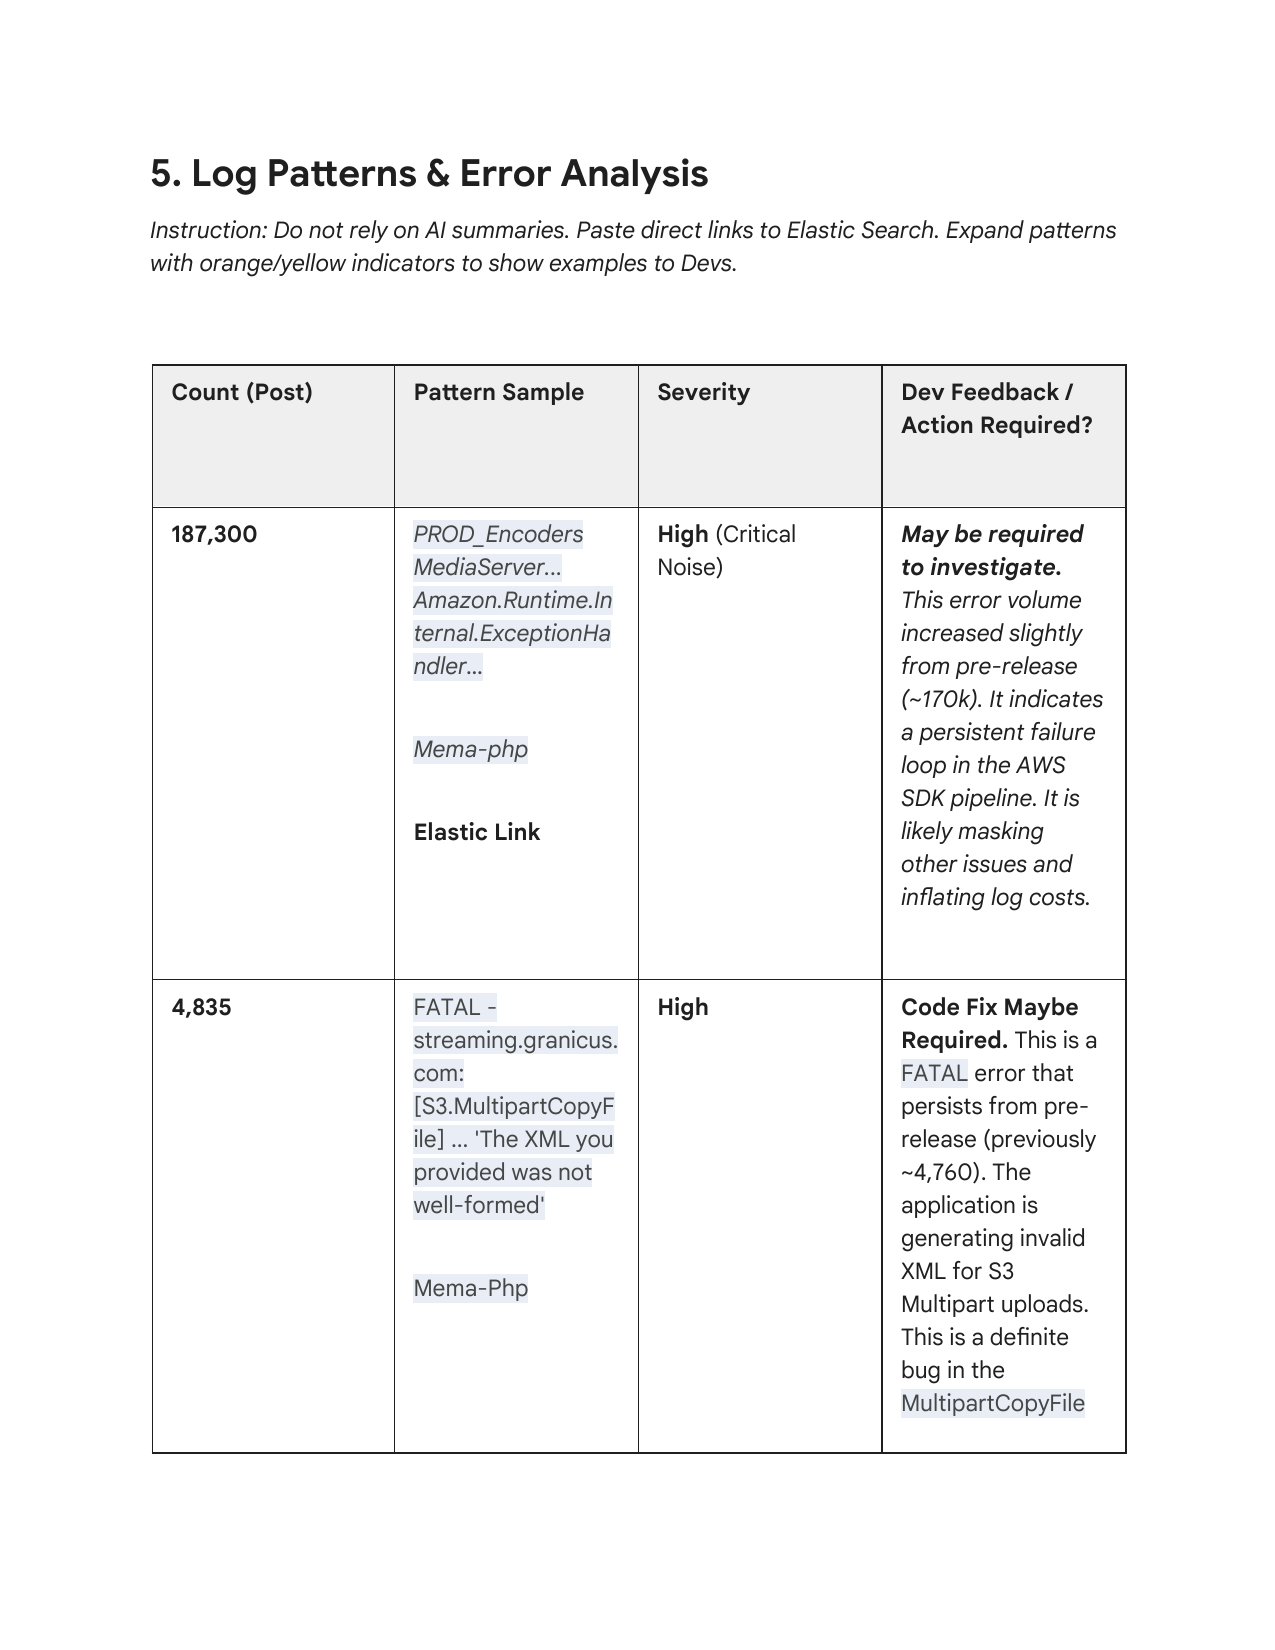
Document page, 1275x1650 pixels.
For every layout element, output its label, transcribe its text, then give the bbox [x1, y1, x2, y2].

table_cell 187,300 [153, 508, 394, 979]
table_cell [395, 980, 638, 1452]
subtitle 5. Log Patterns & Error Analysis [150, 150, 1125, 197]
table_cell PROD_Encoders MediaServer... Amazon.Runtime.Internal.ExceptionHandler… Mema-php Elastic Link [395, 508, 638, 979]
table_cell High [639, 980, 881, 1452]
table_cell High (Critical Noise) [639, 508, 881, 979]
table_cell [883, 980, 1125, 1452]
table_cell 4,835 [153, 980, 394, 1452]
table_header Severity [639, 366, 881, 506]
text Instruction: Do not rely on AI summaries. Paste direct links to Elastic Search. Expand patterns with orange/yellow indicators to show examples to Devs. [150, 216, 1125, 277]
table_header Dev Feedback / Action Required? [883, 366, 1125, 506]
table_header Count (Post) [153, 366, 394, 506]
table_header Pattern Sample [395, 366, 638, 506]
table_cell May be required to investigate. This error volume increased slightly from pre-release (~170k). It indicates a persistent failure loop in the AWS SDK pipeline. It is likely masking other issues and inflating log costs. [883, 508, 1125, 979]
